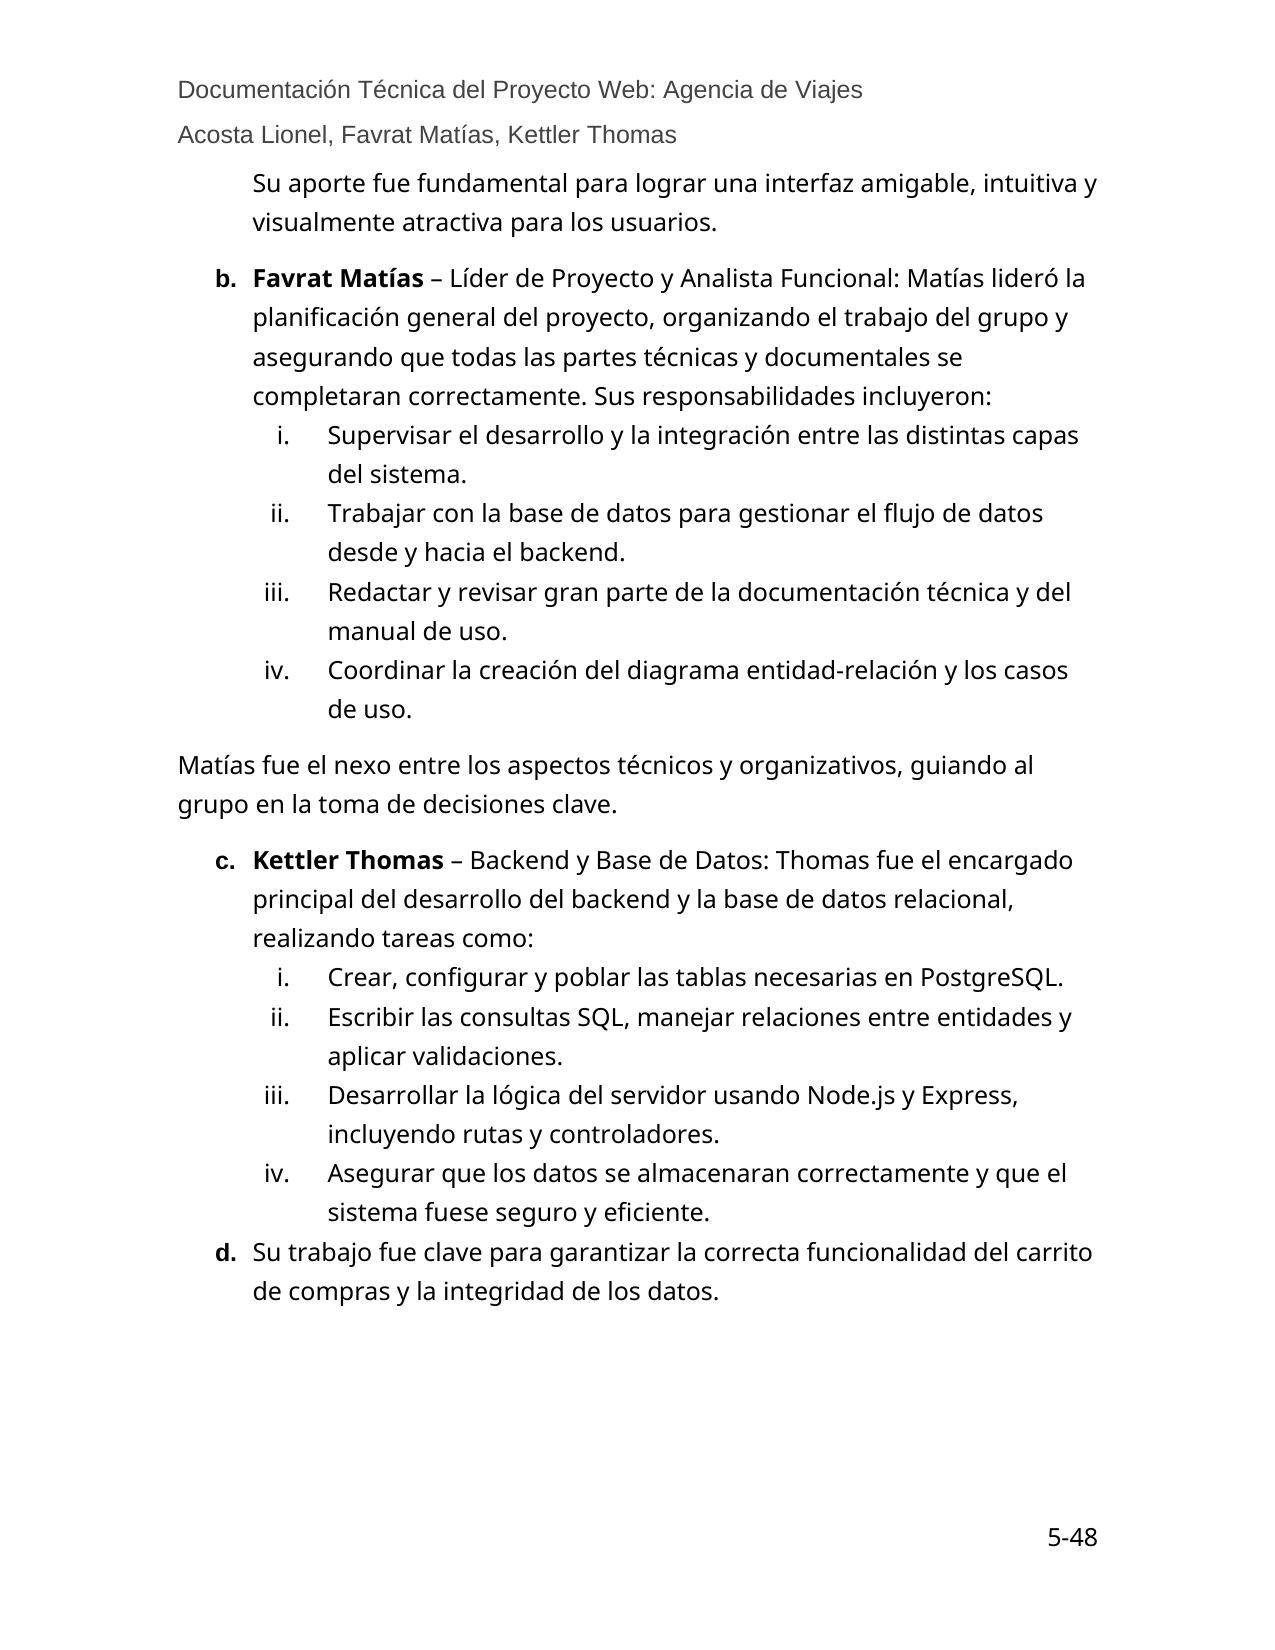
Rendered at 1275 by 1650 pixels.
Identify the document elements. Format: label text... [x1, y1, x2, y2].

list Favrat Matías – Líder de Proyecto y Analista Funcional: Matías lideró la planificación general del proyecto, organizando el trabajo del grupo y asegurando que todas las partes técnicas y documentales se completaran correctamente. Sus responsabilidades incluyeron: [215, 261, 1098, 412]
text Matías fue el nexo entre los aspectos técnicos y organizativos, guiando al grupo en la toma de decisiones clave. [177, 747, 1098, 821]
text Su aporte fue fundamental para lograr una interfaz amigable, intuitiva y visualmente atractiva para los usuarios. [252, 166, 1098, 239]
list Redactar y revisar gran parte de la documentación técnica y del manual de uso. [290, 574, 1098, 647]
list Crear, configurar y poblar las tablas necesarias en PostgreSQL. [290, 960, 1098, 994]
list Su trabajo fue clave para garantizar la correcta funcionalidad del carrito de compras y la integridad de los datos. [215, 1234, 1098, 1307]
list Escribir las consultas SQL, manejar relaciones entre entidades y aplicar validaciones. [290, 999, 1098, 1072]
list Asegurar que los datos se almacenaran correctamente y que el sistema fuese seguro y eficiente. [290, 1156, 1098, 1229]
list Trabajar con la base de datos para gestionar el flujo de datos desde y hacia el backend. [290, 496, 1098, 569]
list Desarrollar la lógica del servidor usando Node.js y Express, incluyendo rutas y controladores. [290, 1077, 1098, 1151]
list Coordinar la creación del diagrama entidad-relación y los casos de uso. [290, 652, 1098, 726]
list Supervisar el desarrollo y la integración entre las distintas capas del sistema. [290, 417, 1098, 491]
list Kettler Thomas – Backend y Base de Datos: Thomas fue el encargado principal del desarrollo del backend y la base de datos relacional, realizando tareas como: [215, 842, 1098, 955]
